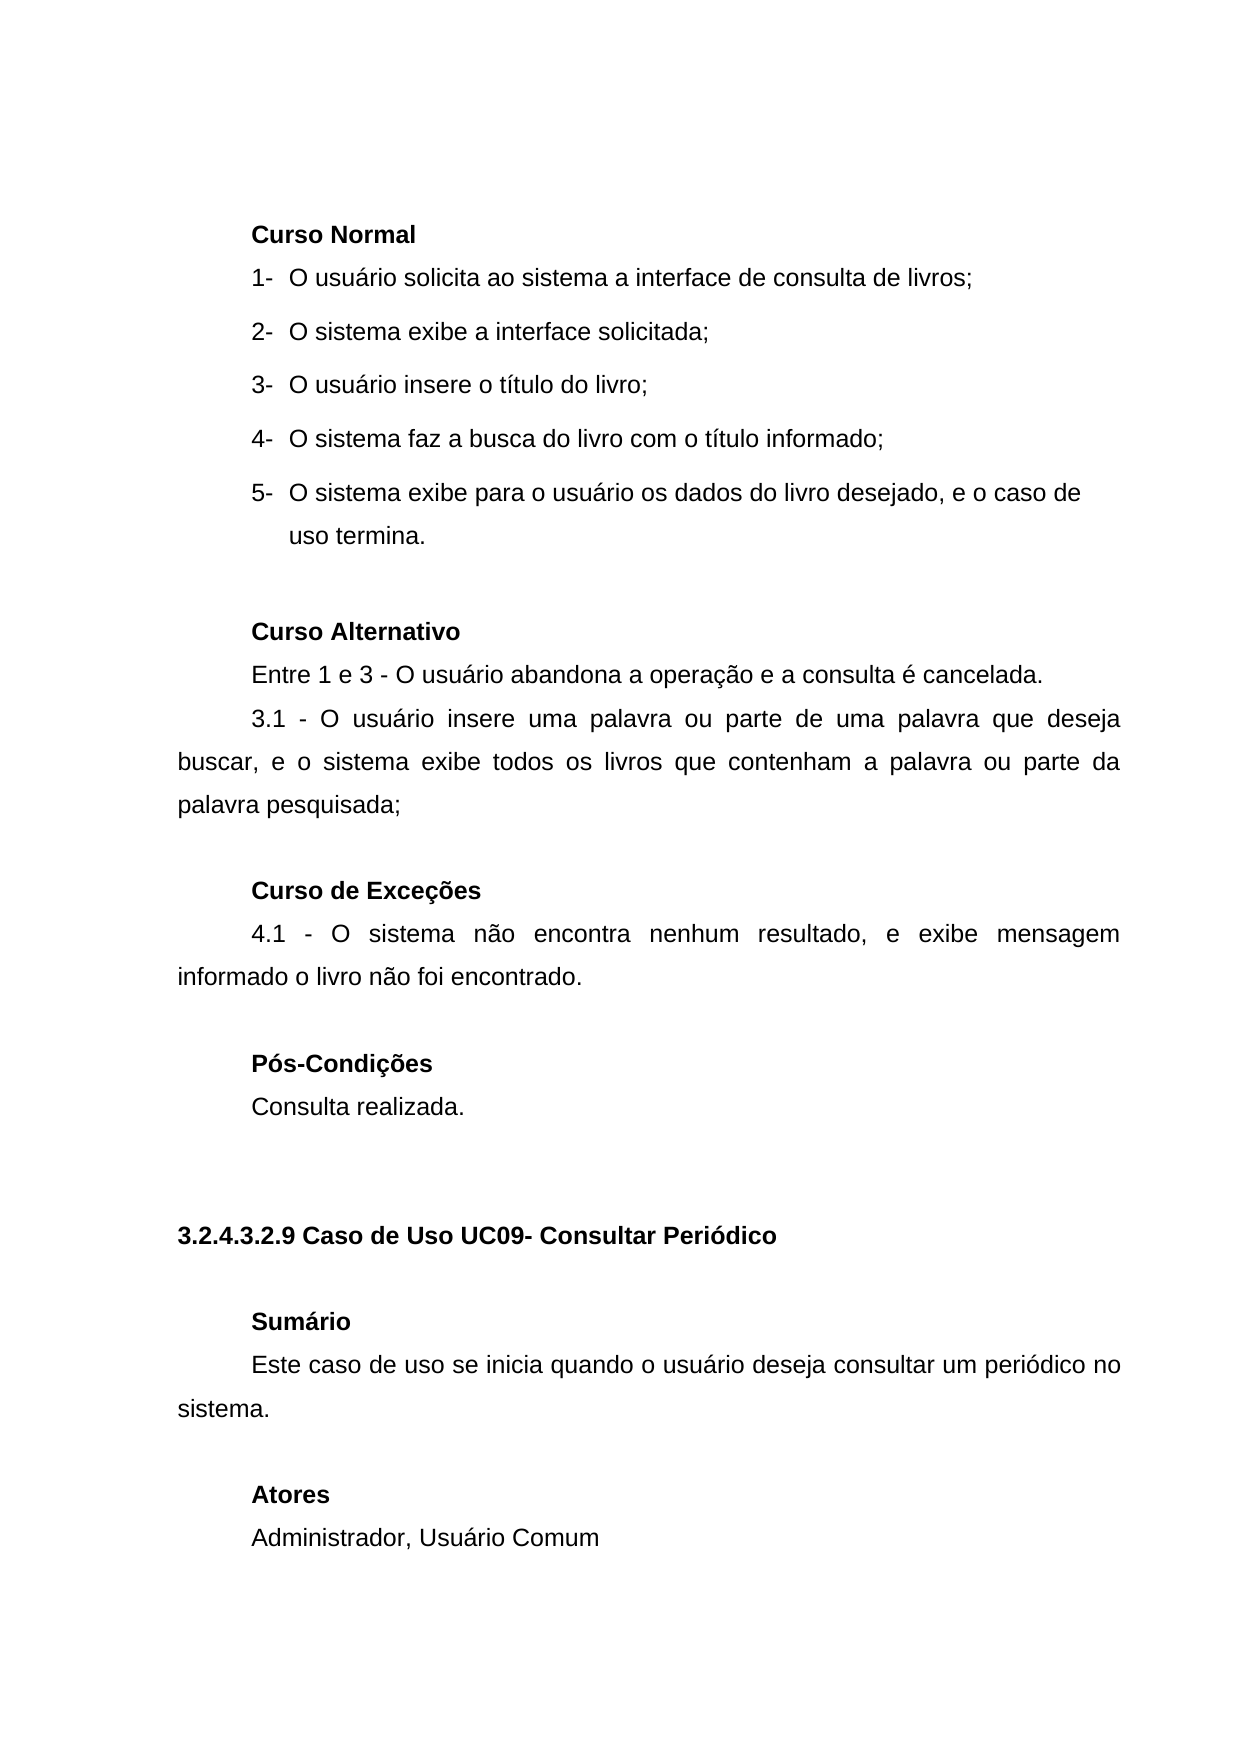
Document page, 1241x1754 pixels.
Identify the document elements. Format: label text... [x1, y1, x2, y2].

text Consulta realizada. [177, 1092, 1122, 1121]
list O sistema exibe a interface solicitada; [251, 317, 1122, 346]
list O usuário solicita ao sistema a interface de consulta de livros; [251, 263, 1122, 292]
text Este caso de uso se inicia quando o usuário deseja consultar um periódico no sistema. [177, 1351, 1122, 1466]
text Curso Alternativo [177, 617, 1122, 646]
text 3.2.4.3.2.9 Caso de Uso UC09- Consultar Periódico [177, 1221, 1122, 1250]
text Curso de Exceções [177, 876, 1122, 905]
list O usuário insere o título do livro; [251, 371, 1122, 399]
text Pós-Condições [177, 1049, 1122, 1077]
text 3.1 - O usuário insere uma palavra ou parte de uma palavra que deseja buscar, e o sistema exibe todos os livros que contenham a palavra ou parte da palavra pesquisada; [177, 704, 1122, 819]
text Curso Normal [177, 220, 1122, 249]
list O sistema faz a busca do livro com o título informado; [251, 424, 1122, 453]
text Entre 1 e 3 - O usuário abandona a operação e a consulta é cancelada. [177, 661, 1122, 689]
text 4.1 - O sistema não encontra nenhum resultado, e exibe mensagem informado o livro não foi encontrado. [177, 919, 1122, 991]
list O sistema exibe para o usuário os dados do livro desejado, e o caso de uso termina. [251, 478, 1122, 549]
text Atores [177, 1480, 1122, 1509]
text Sumário [177, 1307, 1122, 1336]
text Administrador, Usuário Comum [177, 1523, 1122, 1552]
